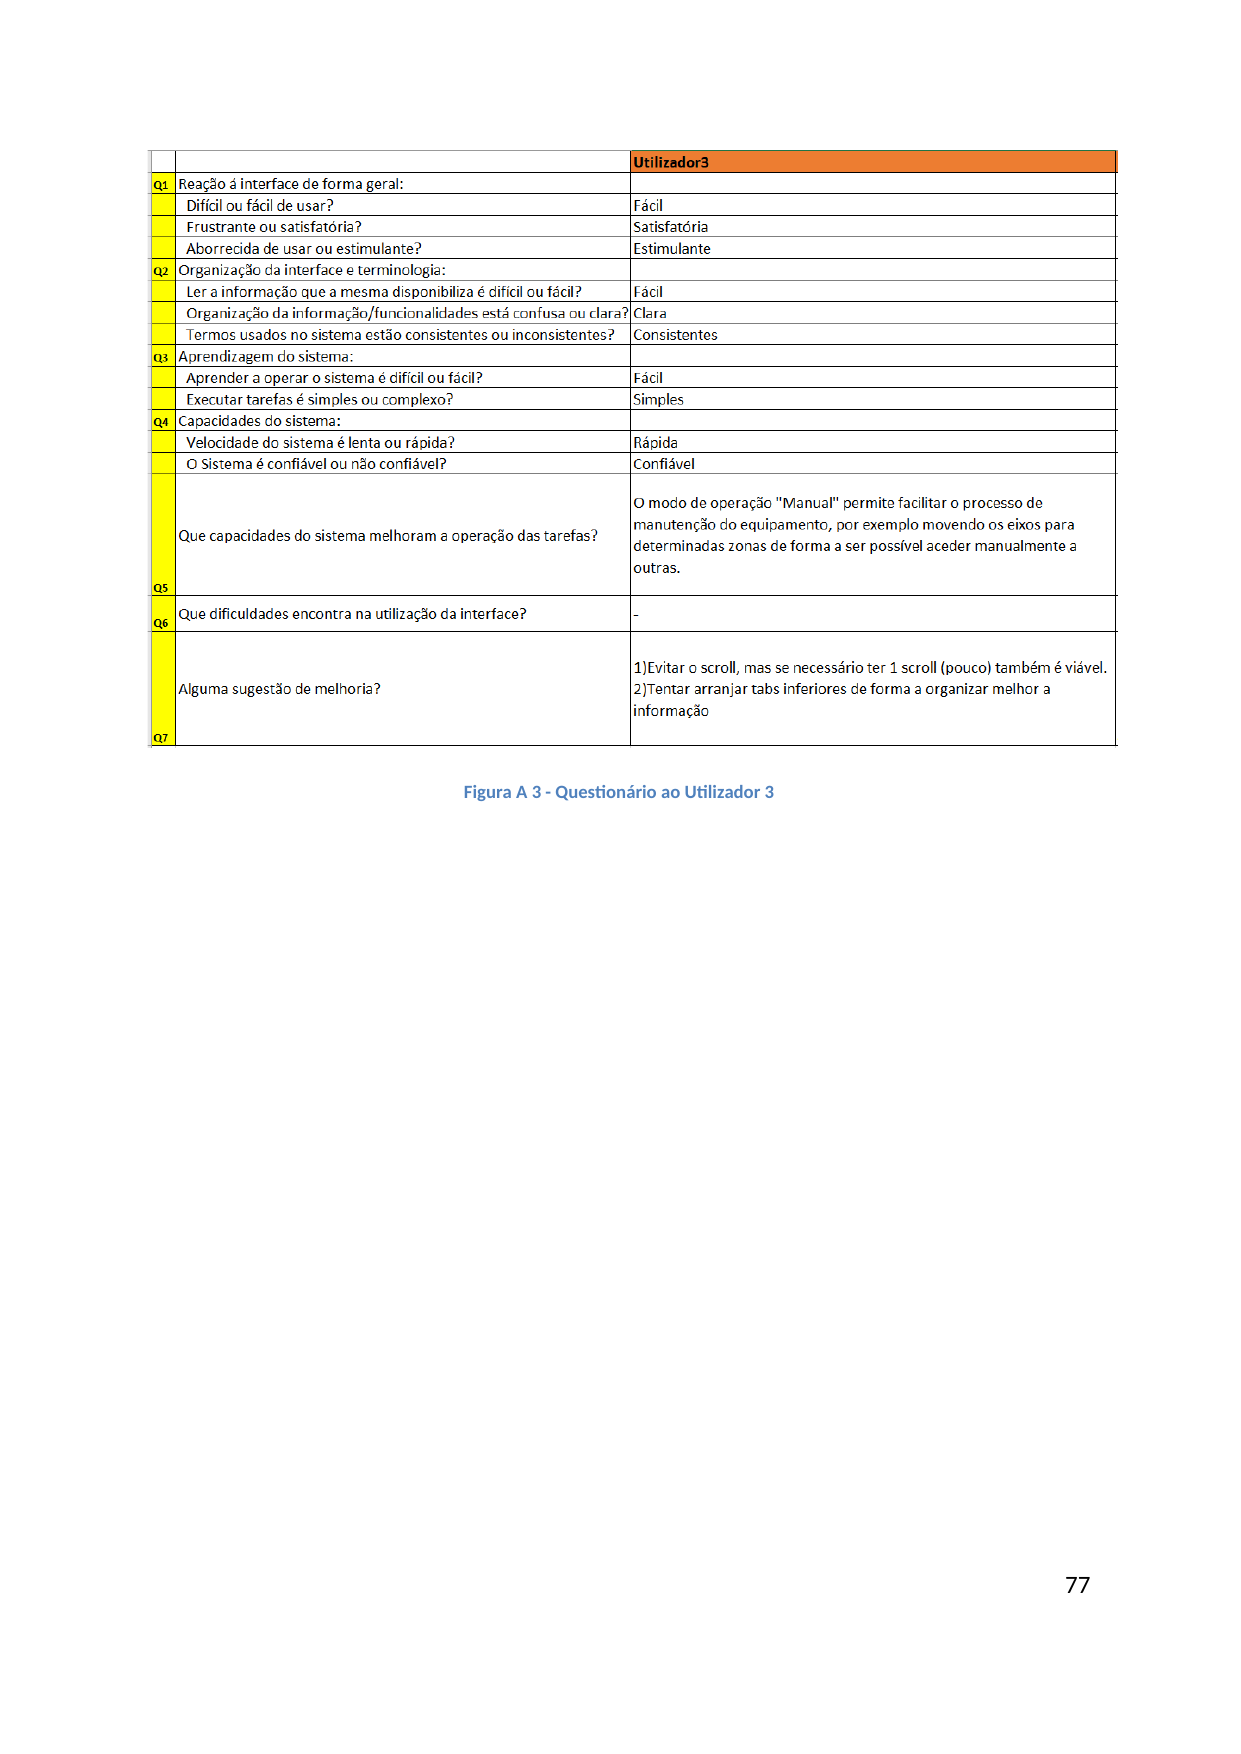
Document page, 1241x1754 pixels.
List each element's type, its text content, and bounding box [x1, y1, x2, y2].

picture [147, 150, 1118, 748]
